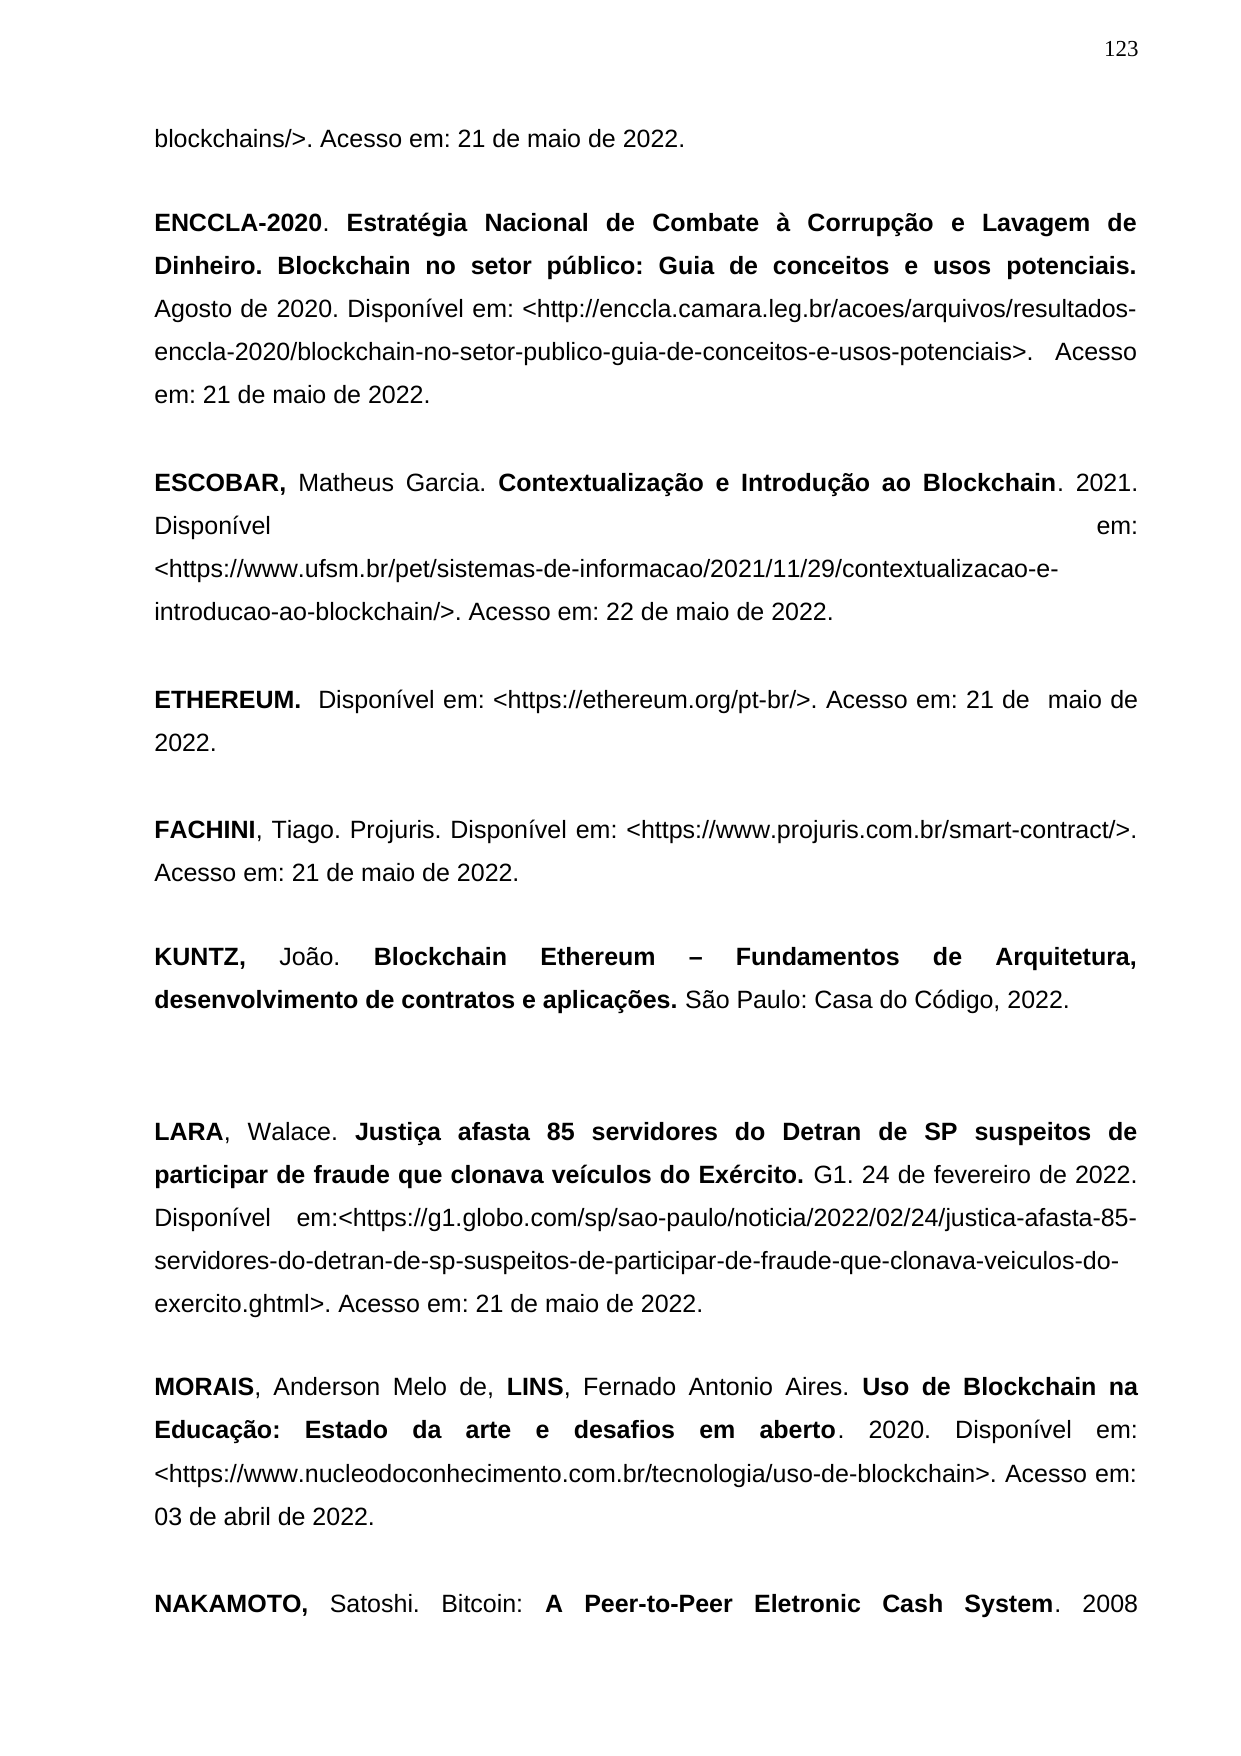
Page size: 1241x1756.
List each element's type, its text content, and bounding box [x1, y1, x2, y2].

text FACHINI, Tiago. Projuris. Disponível em: <https://www.projuris.com.br/smart-contract/>. Acesso em: 21 de maio de 2022. [154, 815, 1138, 887]
text LARA, Walace. Justiça afasta 85 servidores do Detran de SP suspeitos de participar de fraude que clonava veículos do Exército. G1. 24 de fevereiro de 2022. Disponível em:<https://g1.globo.com/sp/sao-paulo/noticia/2022/02/24/justica-afasta-85-servidores-do-detran-de-sp-suspeitos-de-participar-de-fraude-que-clonava-veiculos-do-exercito.ghtml>. Acesso em: 21 de maio de 2022. [154, 1117, 1138, 1318]
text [154, 1589, 1138, 1618]
text ESCOBAR, Matheus Garcia. Contextualização e Introdução ao Blockchain. 2021. Disponível em: <https://www.ufsm.br/pet/sistemas-de-informacao/2021/11/29/contextualizacao-e-introducao-ao-blockchain/>. Acesso em: 22 de maio de 2022. [154, 468, 1138, 626]
text ENCCLA-2020. Estratégia Nacional de Combate à Corrupção e Lavagem de Dinheiro. Blockchain no setor público: Guia de conceitos e usos potenciais. Agosto de 2020. Disponível em: <http://enccla.camara.leg.br/acoes/arquivos/resultados-enccla-2020/blockchain-no-setor-publico-guia-de-conceitos-e-usos-potenciais>. Acesso em: 21 de maio de 2022. [154, 208, 1138, 409]
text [154, 124, 1138, 153]
text ETHEREUM. Disponível em: <https://ethereum.org/pt-br/>. Acesso em: 21 de maio de 2022. [154, 684, 1138, 756]
text KUNTZ, João. Blockchain Ethereum – Fundamentos de Arquitetura, desenvolvimento de contratos e aplicações. São Paulo: Casa do Código, 2022. [154, 942, 1138, 1014]
text MORAIS, Anderson Melo de, LINS, Fernado Antonio Aires. Uso de Blockchain na Educação: Estado da arte e desafios em aberto. 2020. Disponível em: <https://www.nucleodoconhecimento.com.br/tecnologia/uso-de-blockchain>. Acesso em: 03 de abril de 2022. [154, 1372, 1138, 1530]
